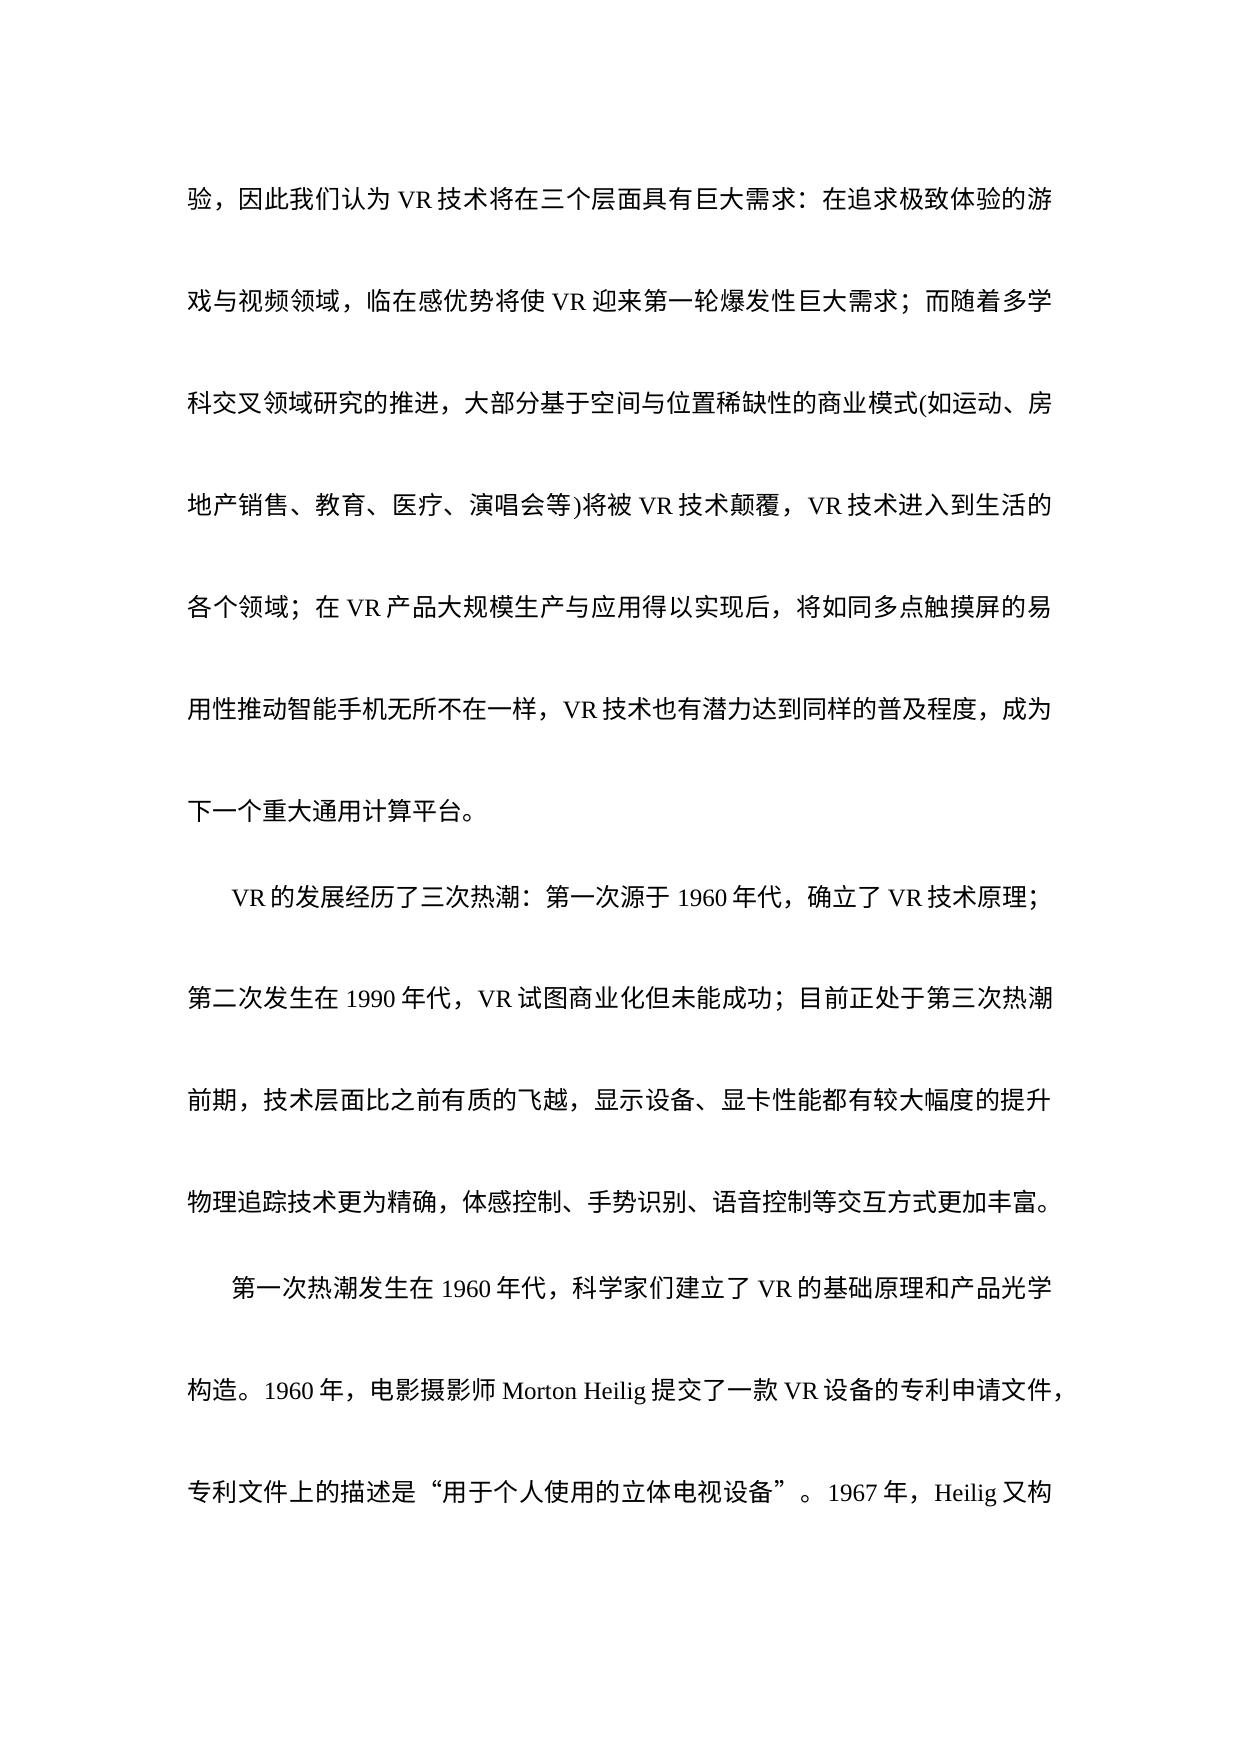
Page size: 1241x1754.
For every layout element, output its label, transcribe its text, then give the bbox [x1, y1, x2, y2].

text VR的发展经历了三次热潮：第一次源于1960年代，确立了VR技术原理；第二次发生在1990年代，VR试图商业化但未能成功；目前正处于第三次热潮前期，技术层面比之前有质的飞越，显示设备、显卡性能都有较大幅度的提升，物理追踪技术更为精确，体感控制、手势识别、语音控制等交互方式更加丰富。 [187, 861, 1053, 1235]
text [187, 1253, 1053, 1524]
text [187, 164, 1053, 843]
